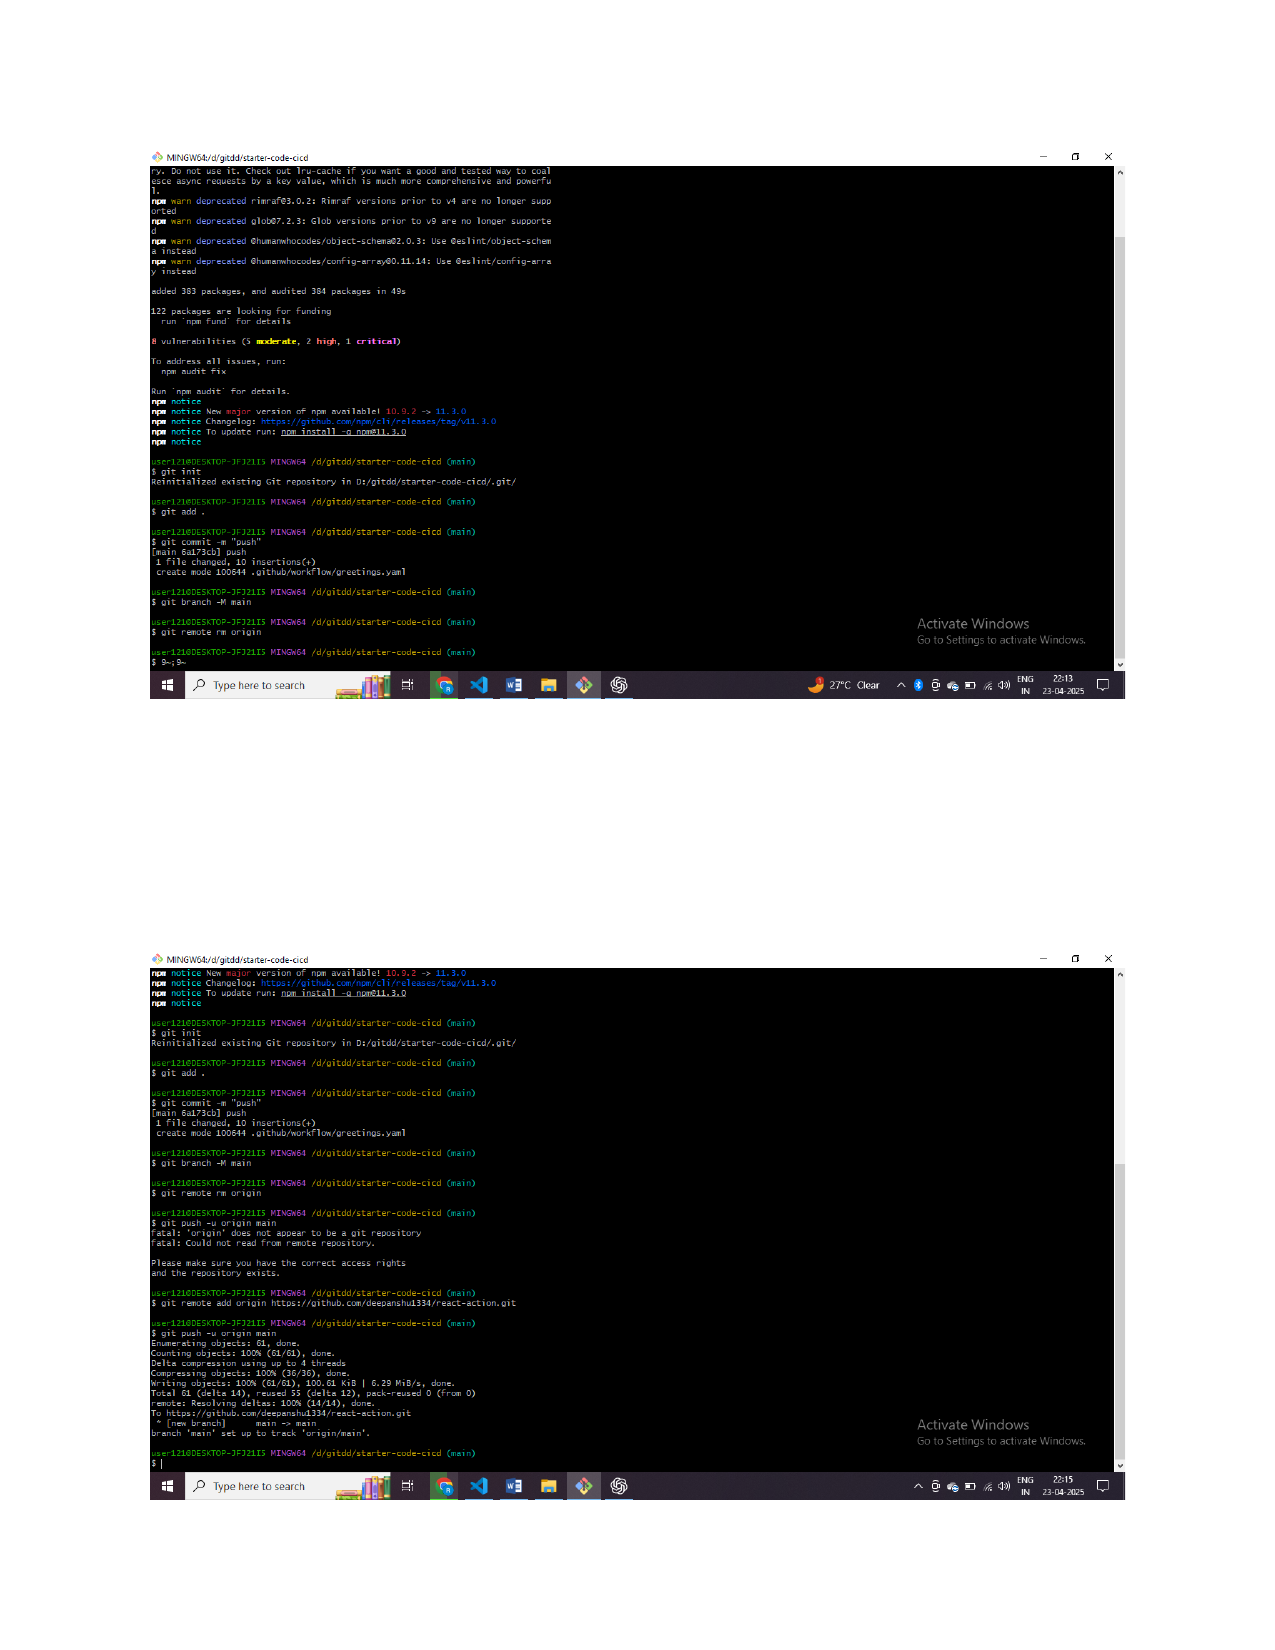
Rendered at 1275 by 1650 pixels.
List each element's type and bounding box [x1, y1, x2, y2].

picture [150, 951, 1125, 1500]
picture [150, 150, 1125, 699]
